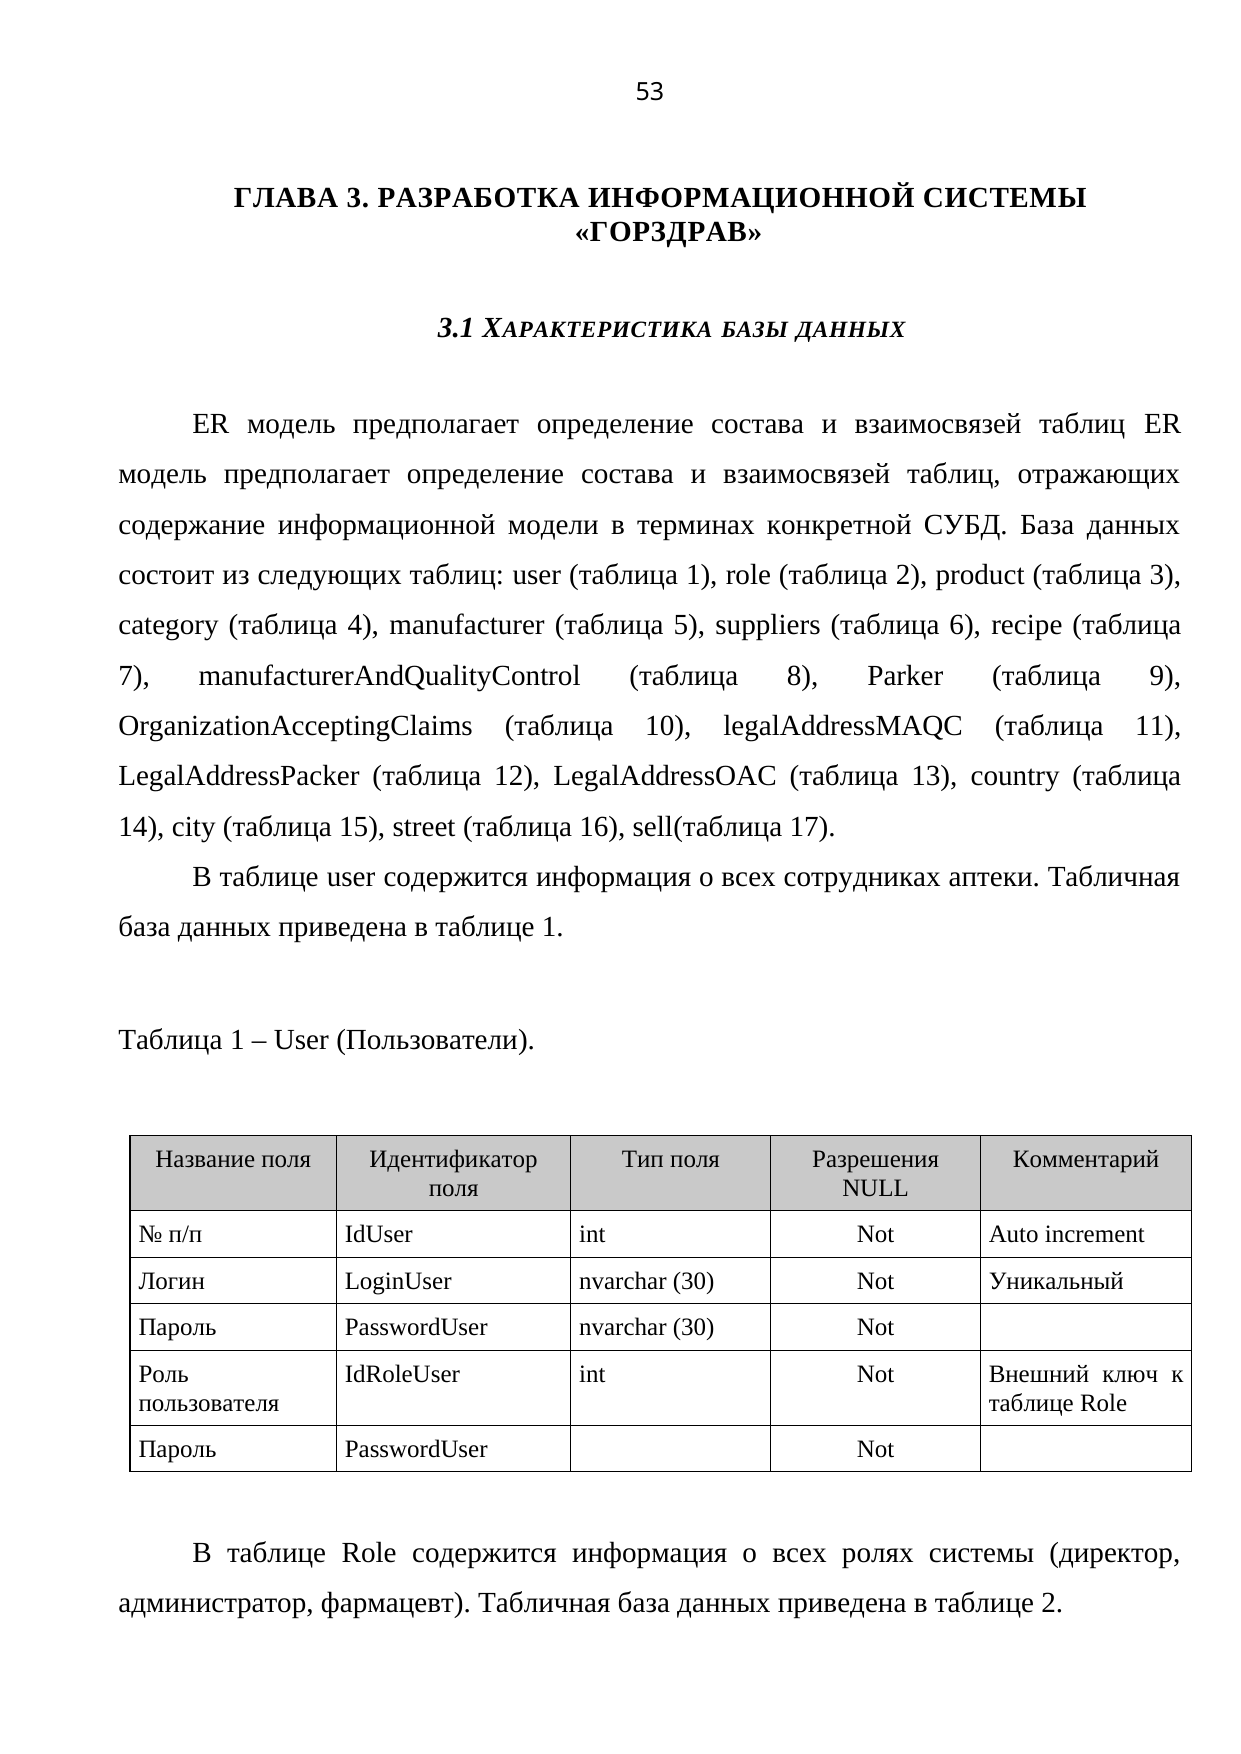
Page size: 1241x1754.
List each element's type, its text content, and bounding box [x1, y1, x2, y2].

table_cell Пароль [131, 1304, 336, 1349]
table_cell int [571, 1351, 770, 1425]
table_cell Роль пользователя [131, 1351, 336, 1425]
table_header Тип поля [571, 1136, 770, 1210]
table_cell Внешний ключ к таблице Role [981, 1351, 1191, 1425]
table_cell Not [771, 1258, 980, 1303]
table_cell Уникальный [981, 1258, 1191, 1303]
table_header Название поля [131, 1136, 336, 1210]
text Таблица 1 – User (Пользователи). [118, 1022, 1181, 1056]
table_cell [981, 1304, 1191, 1349]
table_cell Not [771, 1426, 980, 1471]
table_cell Пароль [131, 1426, 336, 1471]
table_cell Not [771, 1351, 980, 1425]
subtitle ГЛАВА 3. РАЗРАБОТКА ИНФОРМАЦИОННОЙ СИСТЕМЫ «ГОРЗДРАВ» [118, 181, 1181, 248]
table_cell IdUser [337, 1211, 570, 1257]
text В таблице Role содержится информация о всех ролях системы (директор, администратор, фармацевт). Табличная база данных приведена в таблице 2. [118, 1535, 1181, 1619]
table_cell Not [771, 1211, 980, 1257]
table_header Разрешения NULL [771, 1136, 980, 1210]
table_cell nvarchar (30) [571, 1258, 770, 1303]
table_cell nvarchar (30) [571, 1304, 770, 1349]
table_cell [571, 1426, 770, 1471]
table_header Идентификатор поля [337, 1136, 570, 1210]
table_cell PasswordUser [337, 1304, 570, 1349]
table_cell PasswordUser [337, 1426, 570, 1471]
table_cell int [571, 1211, 770, 1257]
table_cell [981, 1426, 1191, 1471]
text В таблице user содержится информация о всех сотрудниках аптеки. Табличная база данных приведена в таблице 1. [118, 859, 1181, 943]
table_cell Not [771, 1304, 980, 1349]
subtitle Характеристика базы данных [164, 310, 1181, 344]
table_cell IdRoleUser [337, 1351, 570, 1425]
table_cell LoginUser [337, 1258, 570, 1303]
table_cell Логин [131, 1258, 336, 1303]
text ER модель предполагает определение состава и взаимосвязей таблиц ER модель предполагает определение состава и взаимосвязей таблиц, отражающих содержание информационной модели в терминах конкретной СУБД. База данных состоит из следующих таблиц: user (таблица 1), role (таблица 2), product (таблица 3), category (таблица 4), manufacturer (таблица 5), suppliers (таблица 6), recipe (таблица 7), manufacturerAndQualityControl (таблица 8), Parker (таблица 9), OrganizationAcceptingClaims (таблица 10), legalAddressMAQC (таблица 11), LegalAddressPacker (таблица 12), LegalAddressOAC (таблица 13), country (таблица 14), city (таблица 15), street (таблица 16), sell(таблица 17). [118, 406, 1181, 842]
table_header Комментарий [981, 1136, 1191, 1210]
table_cell Auto increment [981, 1211, 1191, 1257]
table_cell № п/п [131, 1211, 336, 1257]
